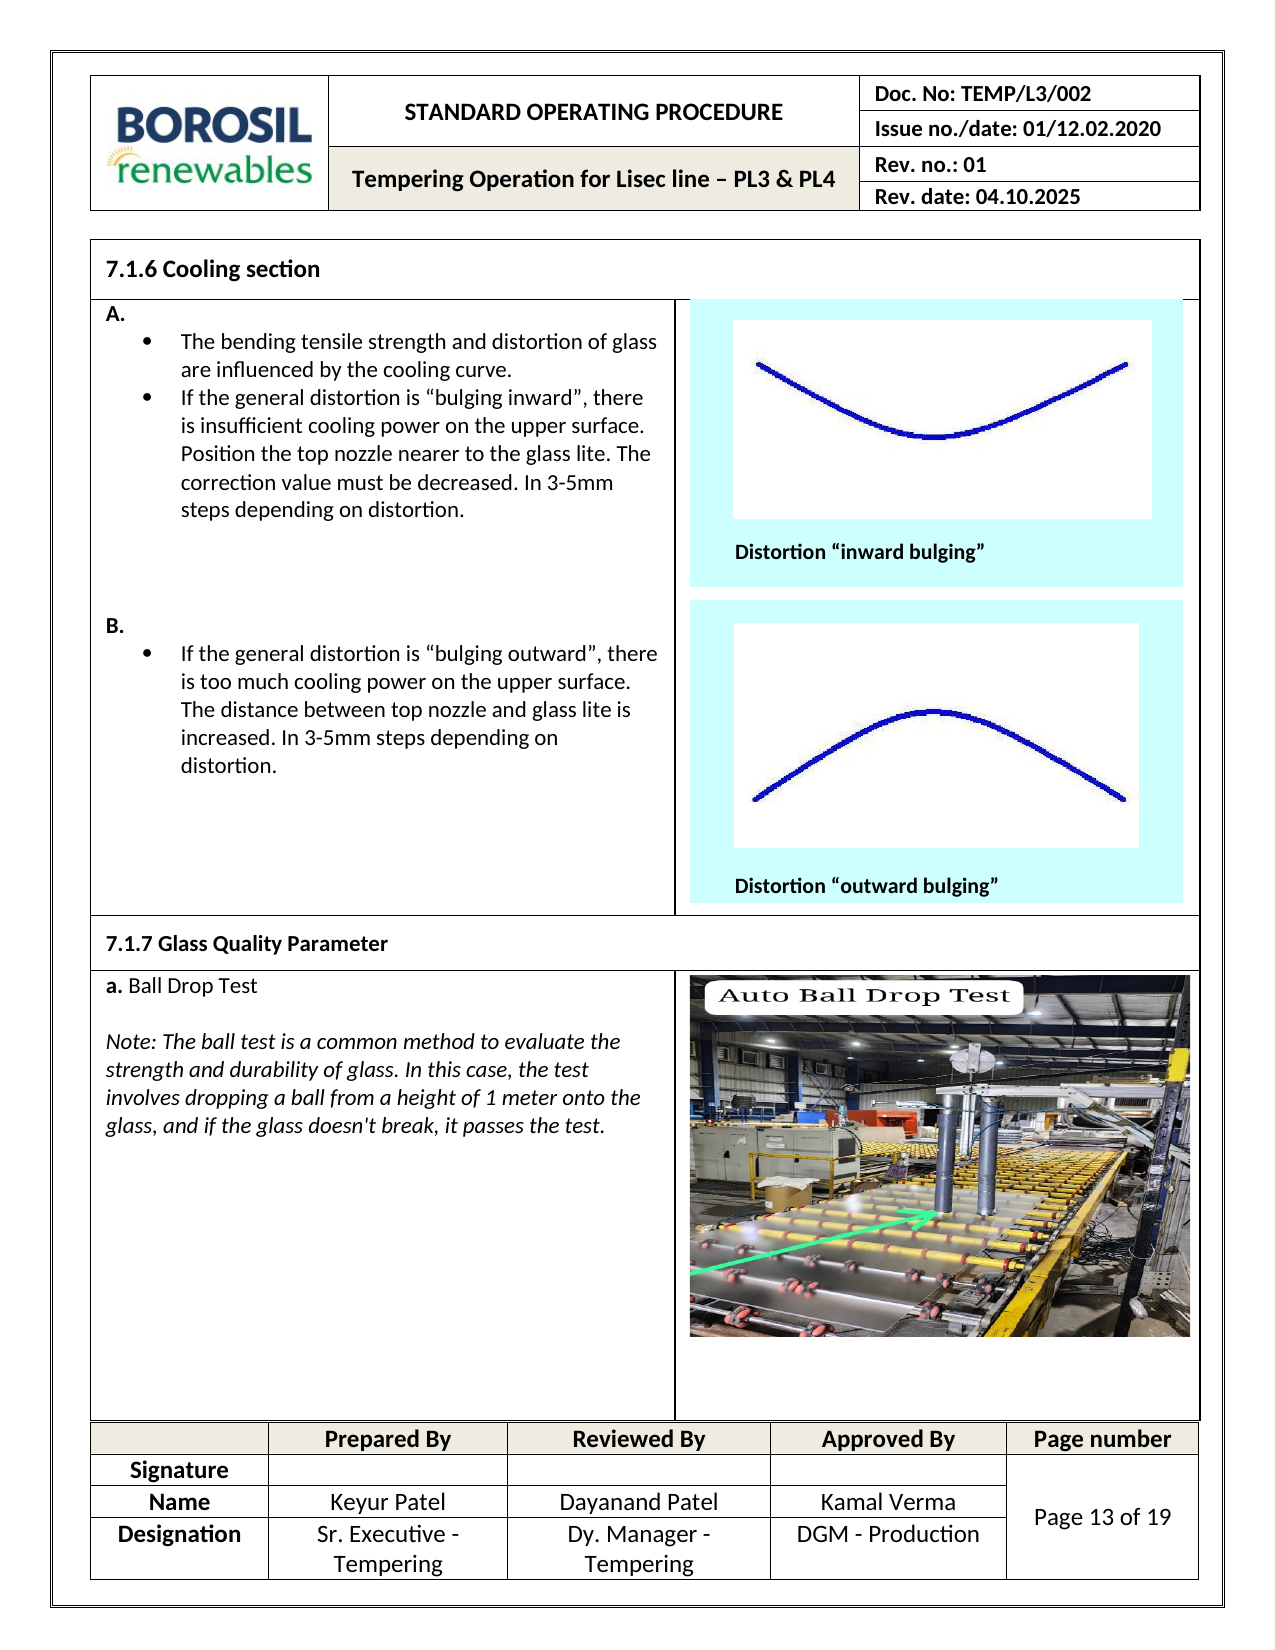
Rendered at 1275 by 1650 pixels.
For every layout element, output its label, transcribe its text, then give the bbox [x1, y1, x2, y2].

picture [734, 623, 1139, 848]
table_cell [676, 300, 1199, 915]
table_cell 7.1.6 Cooling section [91, 240, 1199, 298]
table_cell 7.1.7 Glass Quality Parameter [91, 916, 1199, 970]
picture [107, 92, 312, 194]
picture [733, 320, 1152, 519]
table_cell [676, 971, 1199, 1420]
picture [689, 975, 1191, 1337]
table_cell A. The bending tensile strength and distortion of glass are influenced by the cooling curve. If the general distortion is “bulging inward”, there is insufficient cooling power on the upper surface. Position the top nozzle nearer to the glass lite. The correction value must be decreased. In 3-5mm steps depending on distortion. B. If the general distortion is “bulging outward”, there is too much cooling power on the upper surface. The distance between top nozzle and glass lite is increased. In 3-5mm steps depending on distortion. [91, 300, 674, 915]
